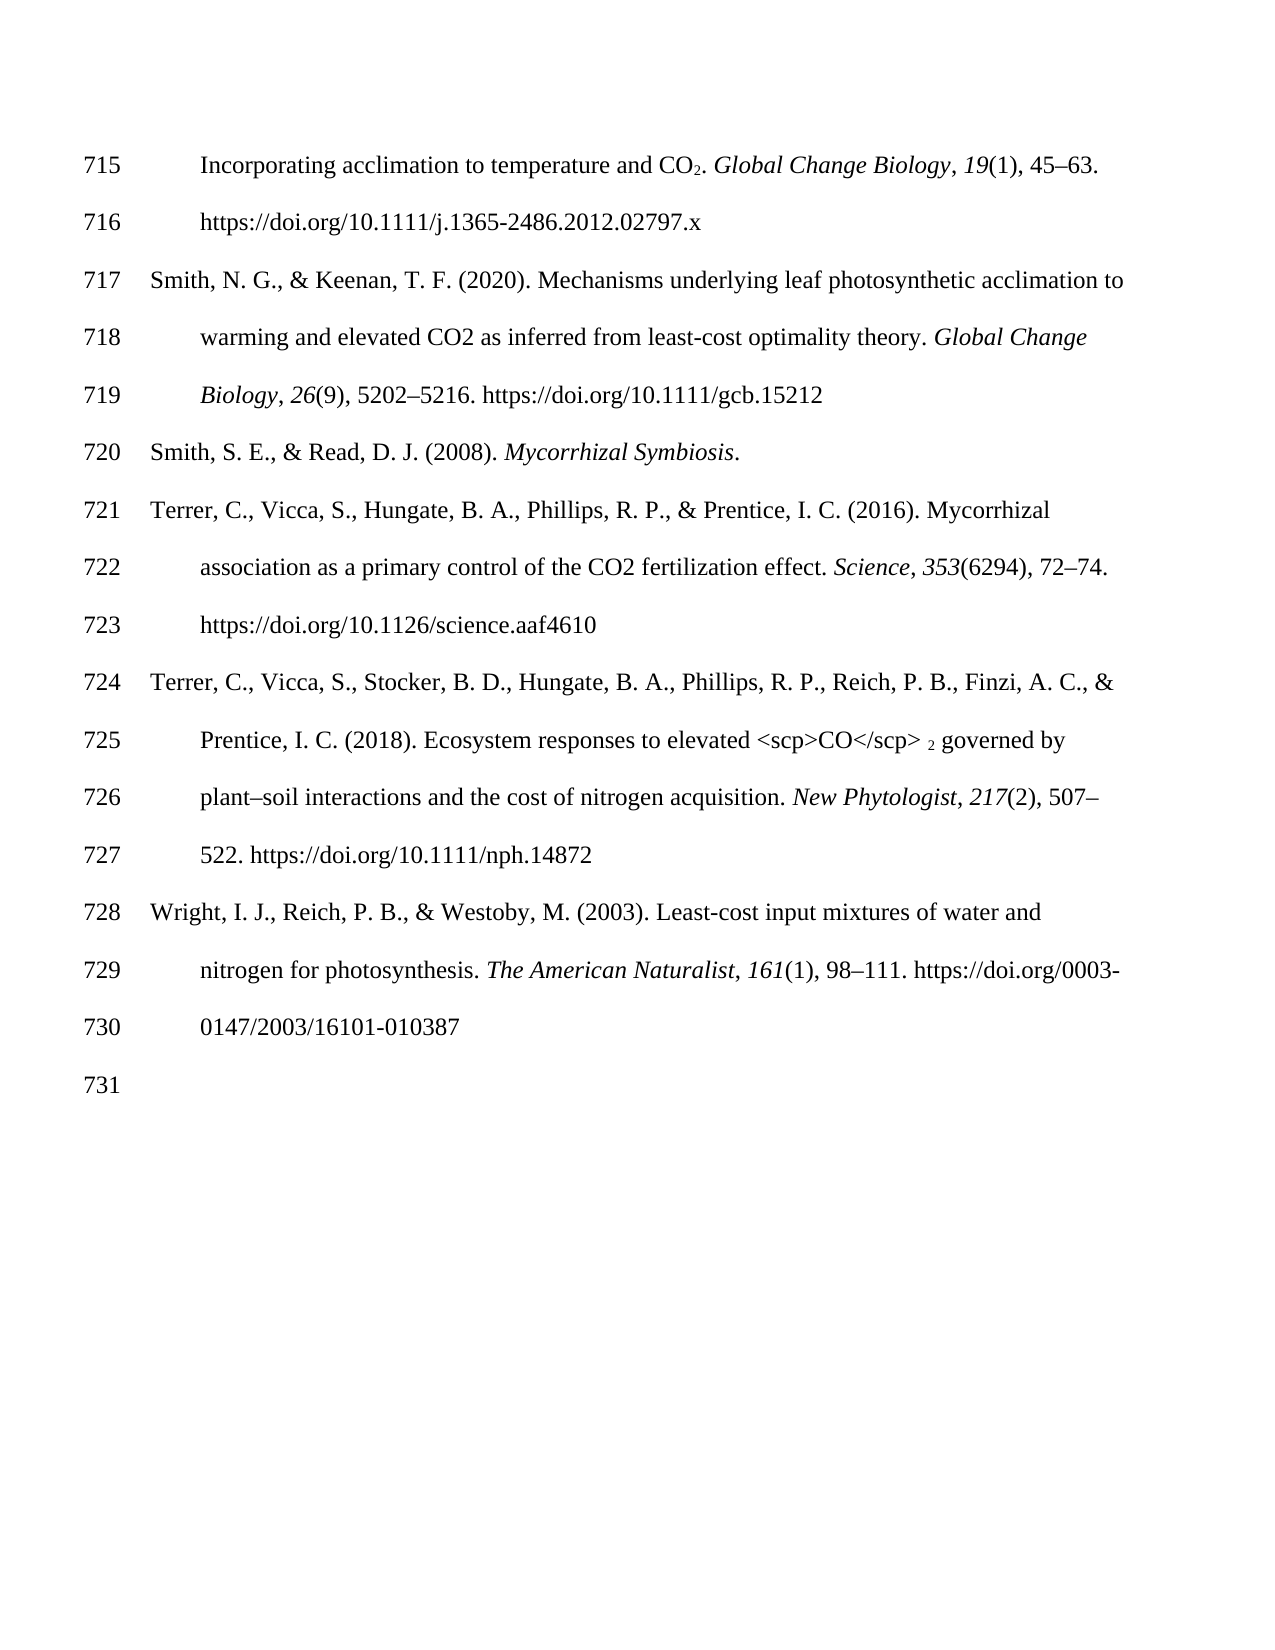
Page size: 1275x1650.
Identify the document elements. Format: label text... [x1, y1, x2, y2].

text Smith, S. E., & Read, D. J. (2008). Mycorrhizal Symbiosis. [150, 437, 1125, 466]
text Smith, N. G., & Keenan, T. F. (2020). Mechanisms underlying leaf photosynthetic acclimation to warming and elevated CO2 as inferred from least‐cost optimality theory. Global Change Biology, 26(9), 5202–5216. https://doi.org/10.1111/gcb.15212 [150, 265, 1125, 409]
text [150, 150, 1125, 236]
text Terrer, C., Vicca, S., Stocker, B. D., Hungate, B. A., Phillips, R. P., Reich, P. B., Finzi, A. C., & Prentice, I. C. (2018). Ecosystem responses to elevated <scp>CO</scp> 2 governed by plant–soil interactions and the cost of nitrogen acquisition. New Phytologist, 217(2), 507–522. https://doi.org/10.1111/nph.14872 [150, 667, 1125, 869]
text Terrer, C., Vicca, S., Hungate, B. A., Phillips, R. P., & Prentice, I. C. (2016). Mycorrhizal association as a primary control of the CO2 fertilization effect. Science, 353(6294), 72–74. https://doi.org/10.1126/science.aaf4610 [150, 495, 1125, 639]
text Wright, I. J., Reich, P. B., & Westoby, M. (2003). Least-cost input mixtures of water and nitrogen for photosynthesis. The American Naturalist, 161(1), 98–111. https://doi.org/0003-0147/2003/16101-010387 [150, 897, 1125, 1041]
